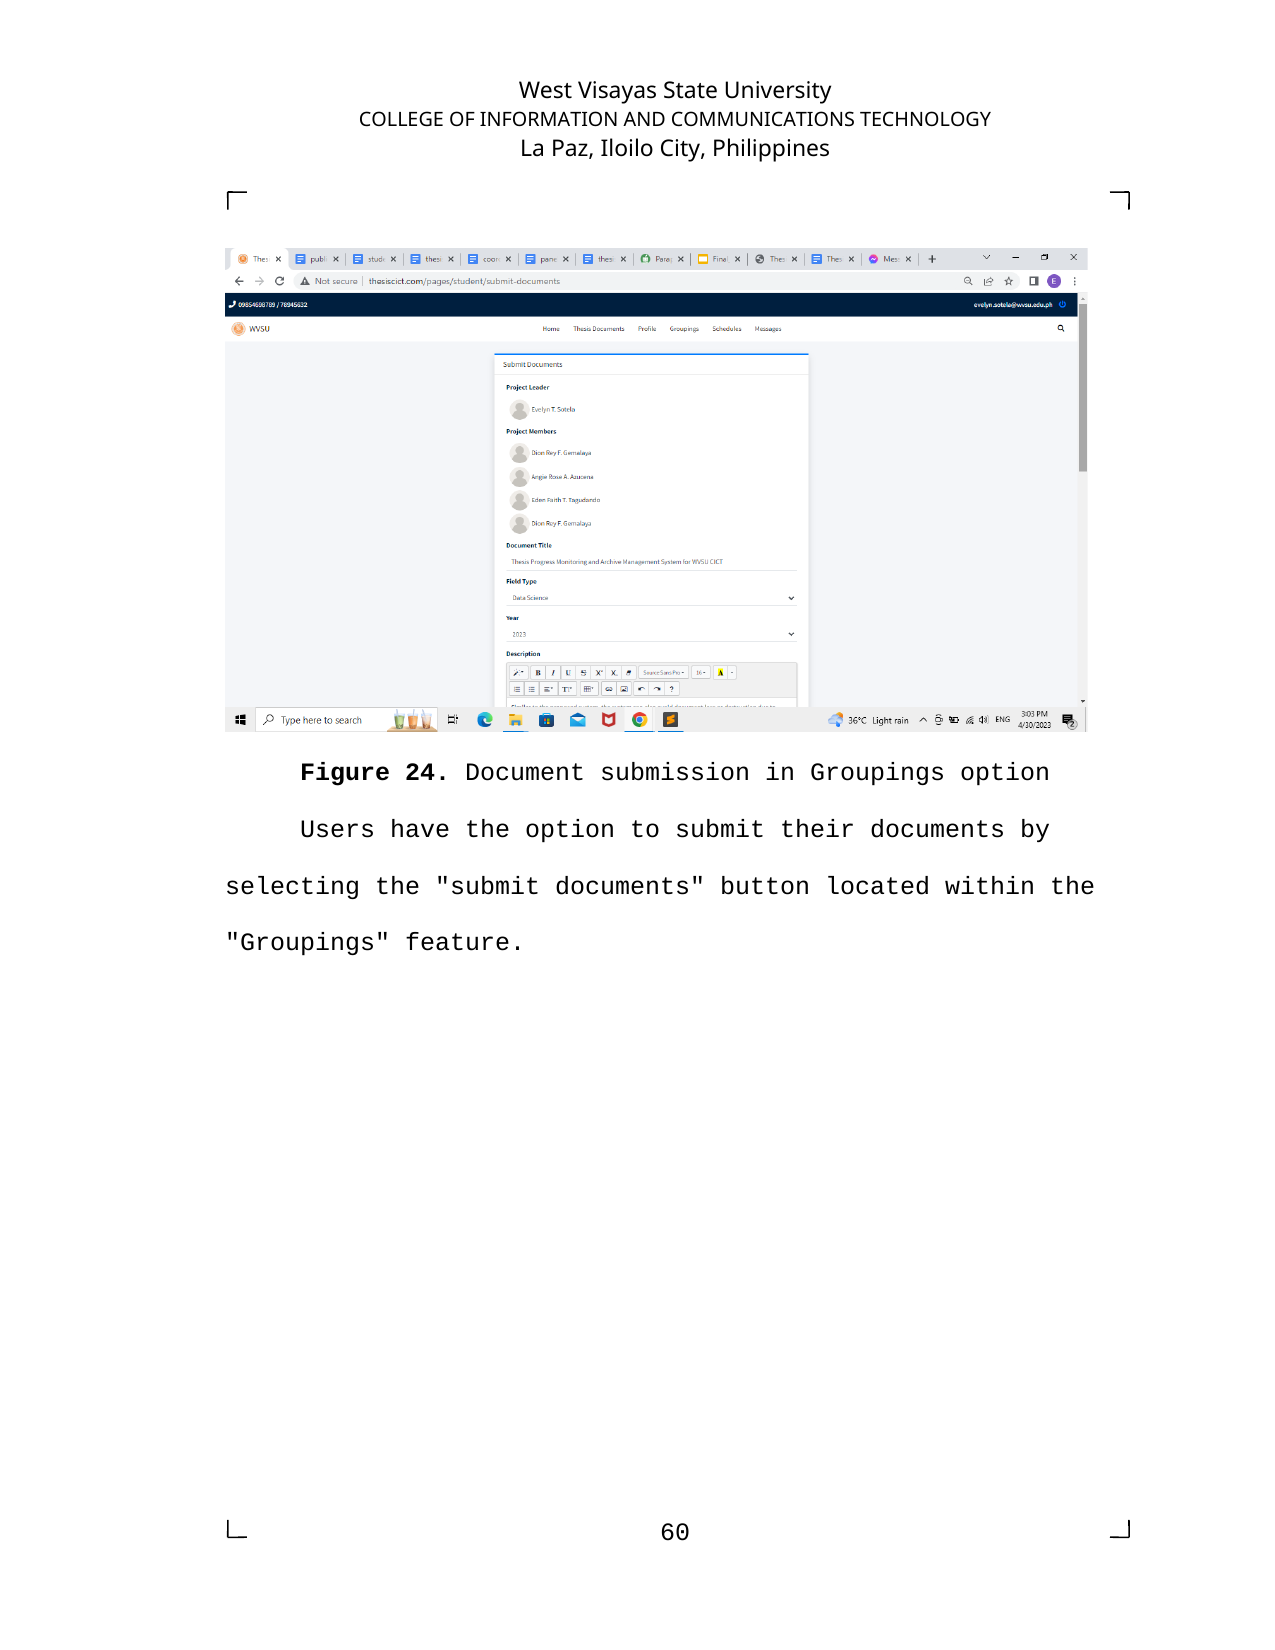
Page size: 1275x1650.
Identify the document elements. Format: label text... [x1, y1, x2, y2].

picture [225, 248, 1088, 732]
text Users have the option to submit their documents by selecting the "submit documents" button located within the "Groupings" feature. [225, 817, 1125, 958]
text Figure 24. Document submission in Groupings option [225, 760, 1125, 788]
